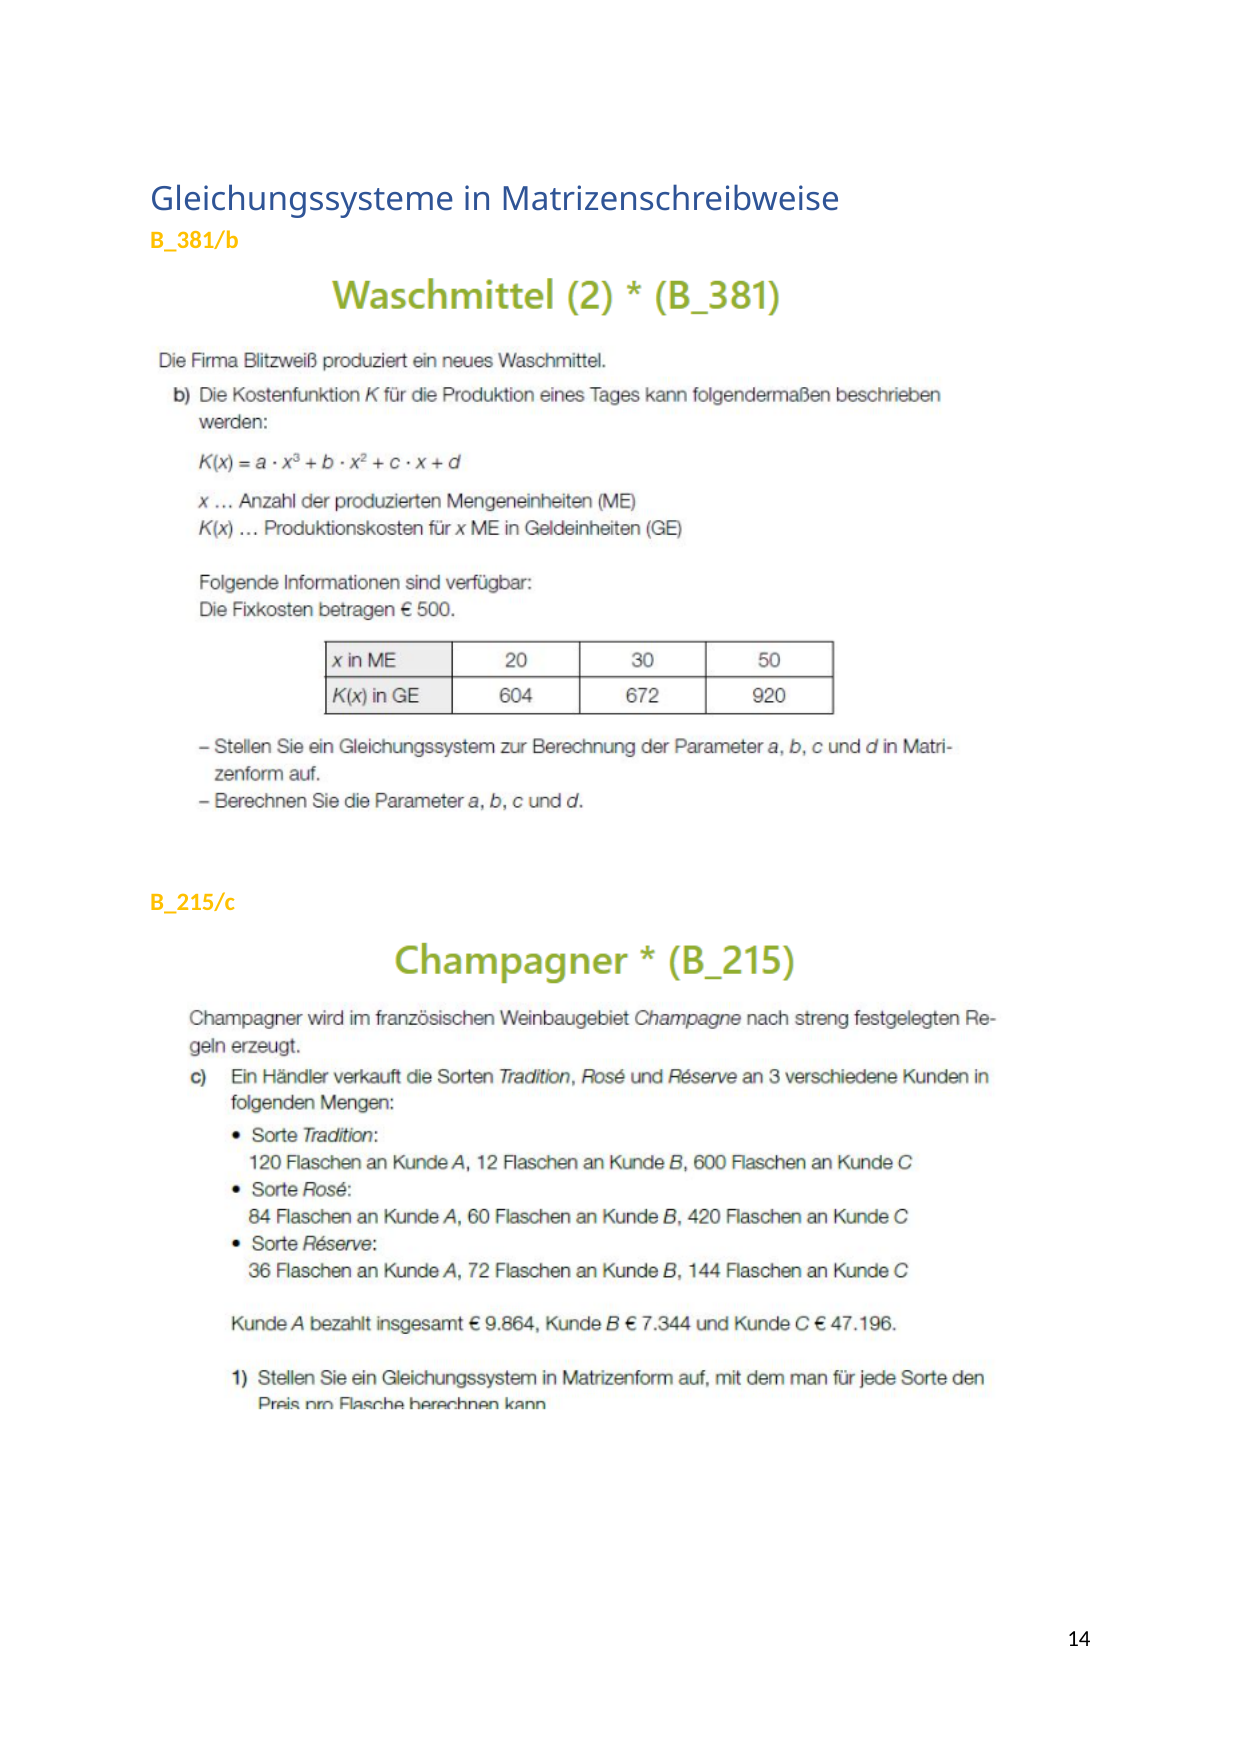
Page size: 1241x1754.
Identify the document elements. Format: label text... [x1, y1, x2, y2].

text B_381/b [150, 224, 1090, 254]
text B_215/c [150, 886, 1090, 917]
picture [150, 273, 1091, 821]
subtitle Gleichungssysteme in Matrizenschreibweise [150, 175, 1090, 220]
picture [150, 936, 1091, 1420]
